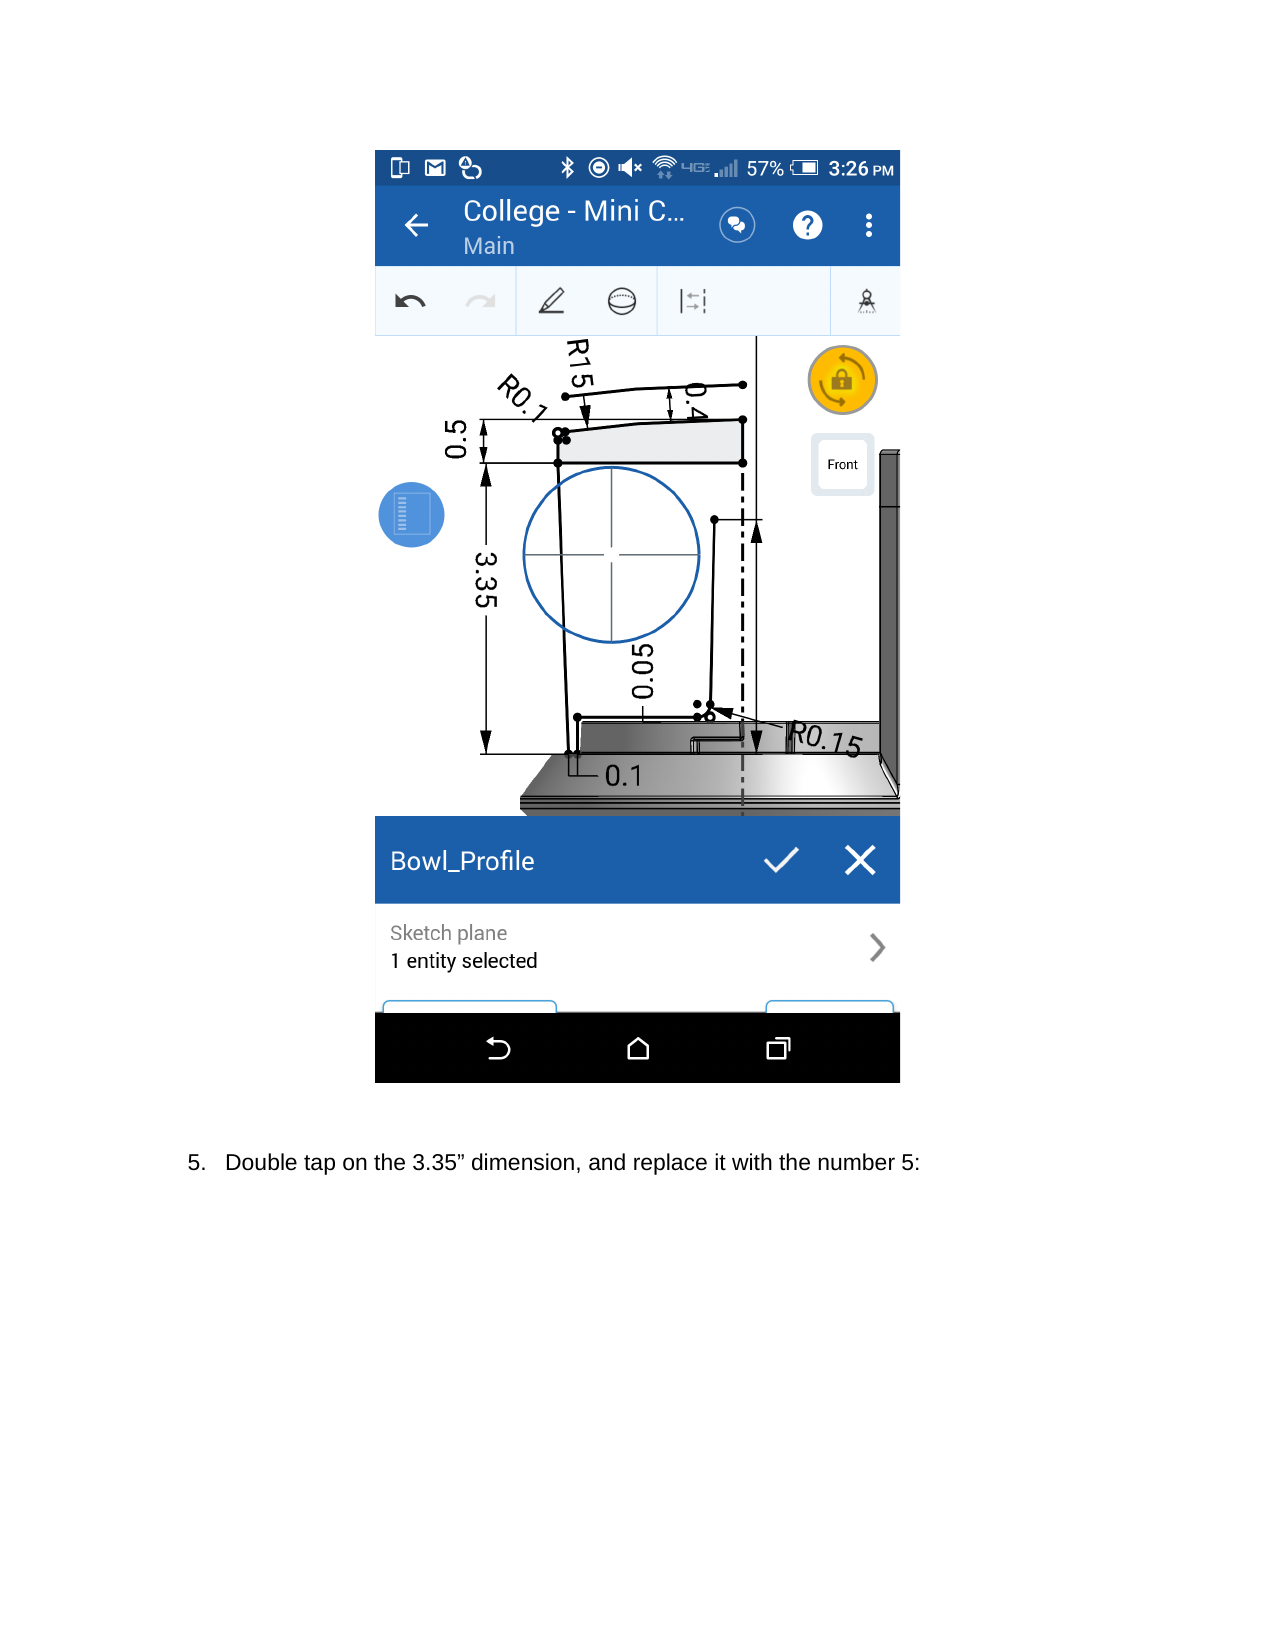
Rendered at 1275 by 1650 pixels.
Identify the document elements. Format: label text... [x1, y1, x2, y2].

list Double tap on the 3.35” dimension, and replace it with the number 5: [187, 1148, 1125, 1175]
picture [375, 150, 901, 1083]
